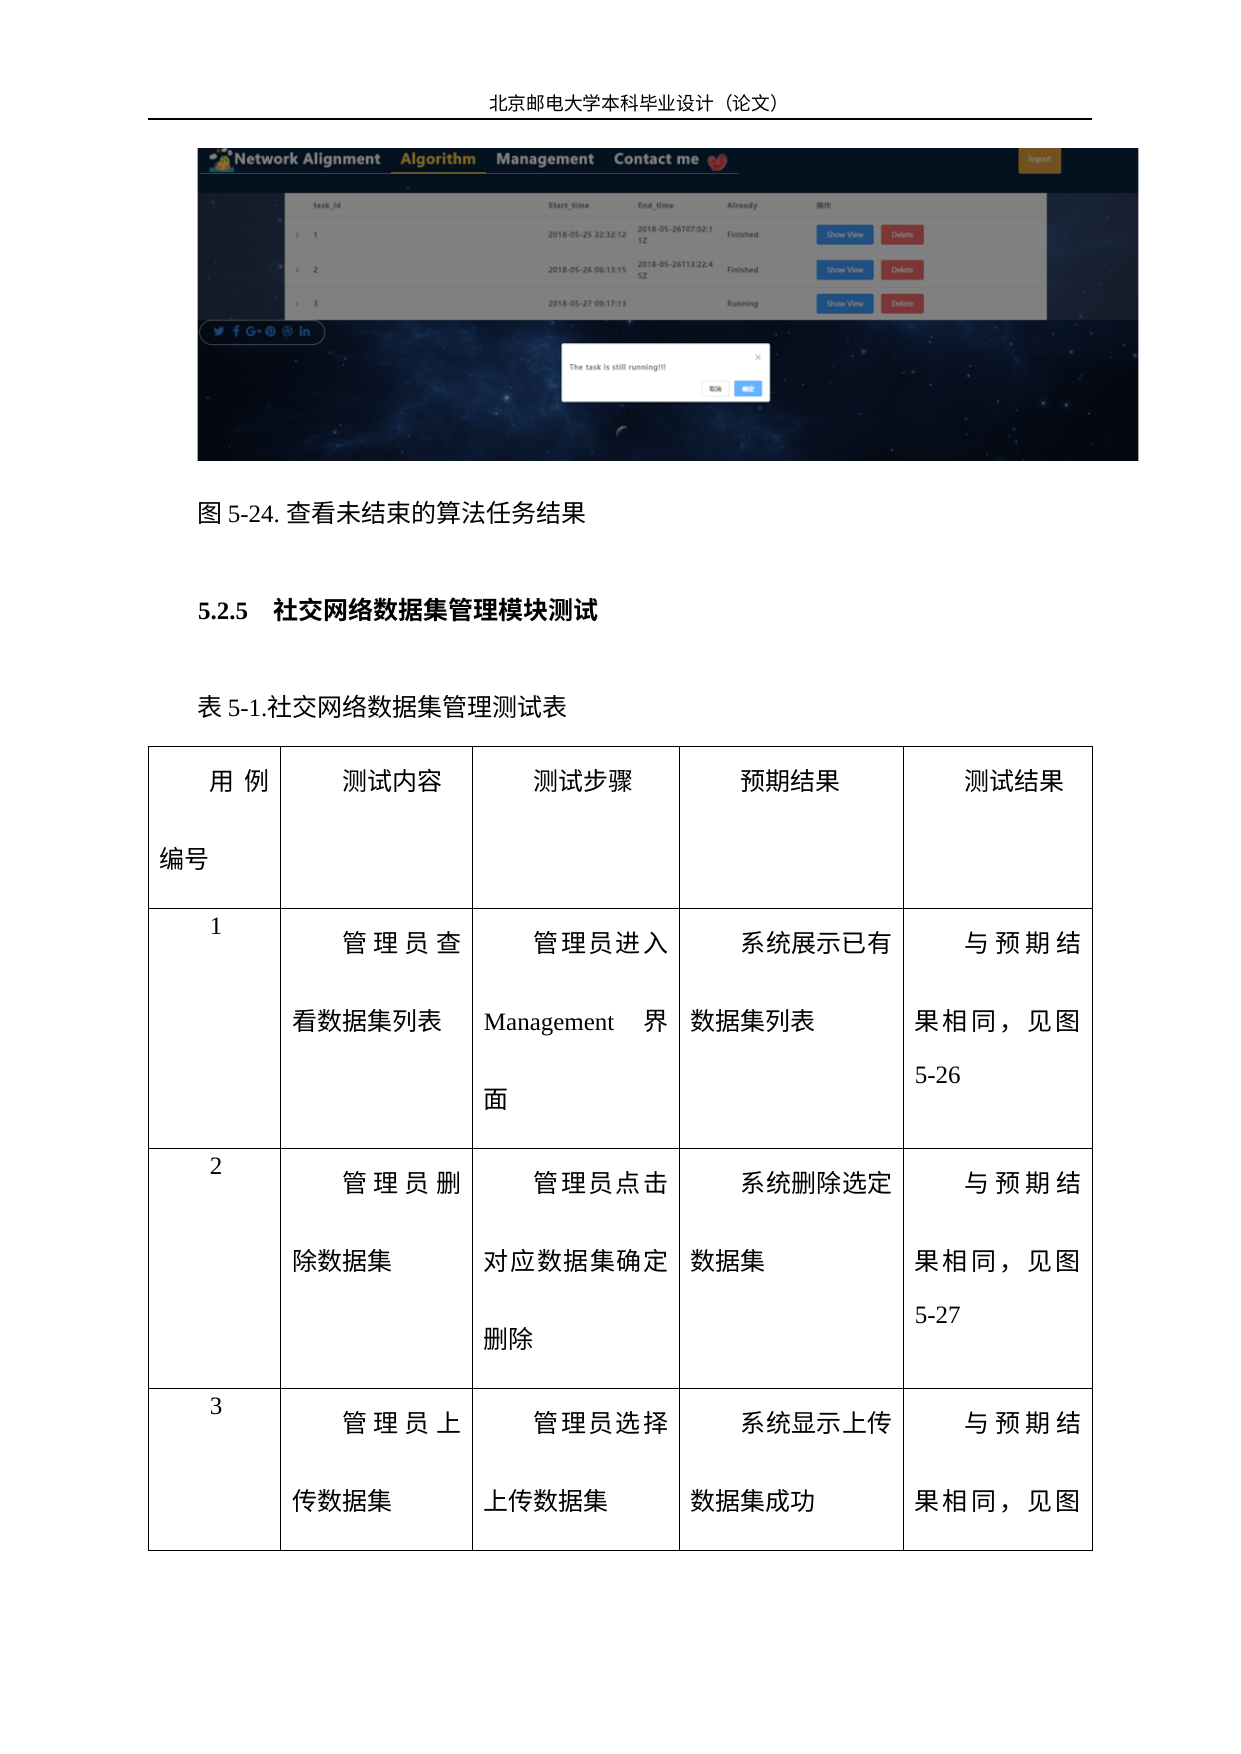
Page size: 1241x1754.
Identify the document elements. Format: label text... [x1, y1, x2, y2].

table_cell 与预期结果相同，见图5-27 [904, 1149, 1092, 1388]
table_cell 3 [149, 1389, 280, 1550]
table_header 用例编号 [149, 747, 280, 908]
table_cell 管理员删除数据集 [281, 1149, 472, 1388]
table_header 测试步骤 [473, 747, 679, 908]
table_header 测试结果 [904, 747, 1092, 908]
text 表5-1.社交网络数据集管理测试表 [148, 673, 1092, 738]
text 5.2.5 社交网络数据集管理模块测试 [148, 576, 1092, 641]
table_cell 管理员进入Management界面 [473, 909, 679, 1148]
table_cell 2 [149, 1149, 280, 1388]
table_cell 与预期结果相同，见图5-28 [904, 1389, 1092, 1550]
table_cell 1 [149, 909, 280, 1148]
text 图5-24. 查看未结束的算法任务结果 [148, 479, 1092, 544]
table_cell 系统删除选定数据集 [680, 1149, 903, 1388]
table_cell 系统展示已有数据集列表 [680, 909, 903, 1148]
table_cell 管理员上传数据集 [281, 1389, 472, 1550]
table_header 预期结果 [680, 747, 903, 908]
table_cell 管理员点击对应数据集确定删除 [473, 1149, 679, 1388]
table_cell 管理员查看数据集列表 [281, 909, 472, 1148]
table_cell 管理员选择上传数据集 [473, 1389, 679, 1550]
picture [197, 148, 1139, 461]
table_cell 系统显示上传数据集成功 [680, 1389, 903, 1550]
table_header 测试内容 [281, 747, 472, 908]
table_cell 与预期结果相同，见图5-26 [904, 909, 1092, 1148]
